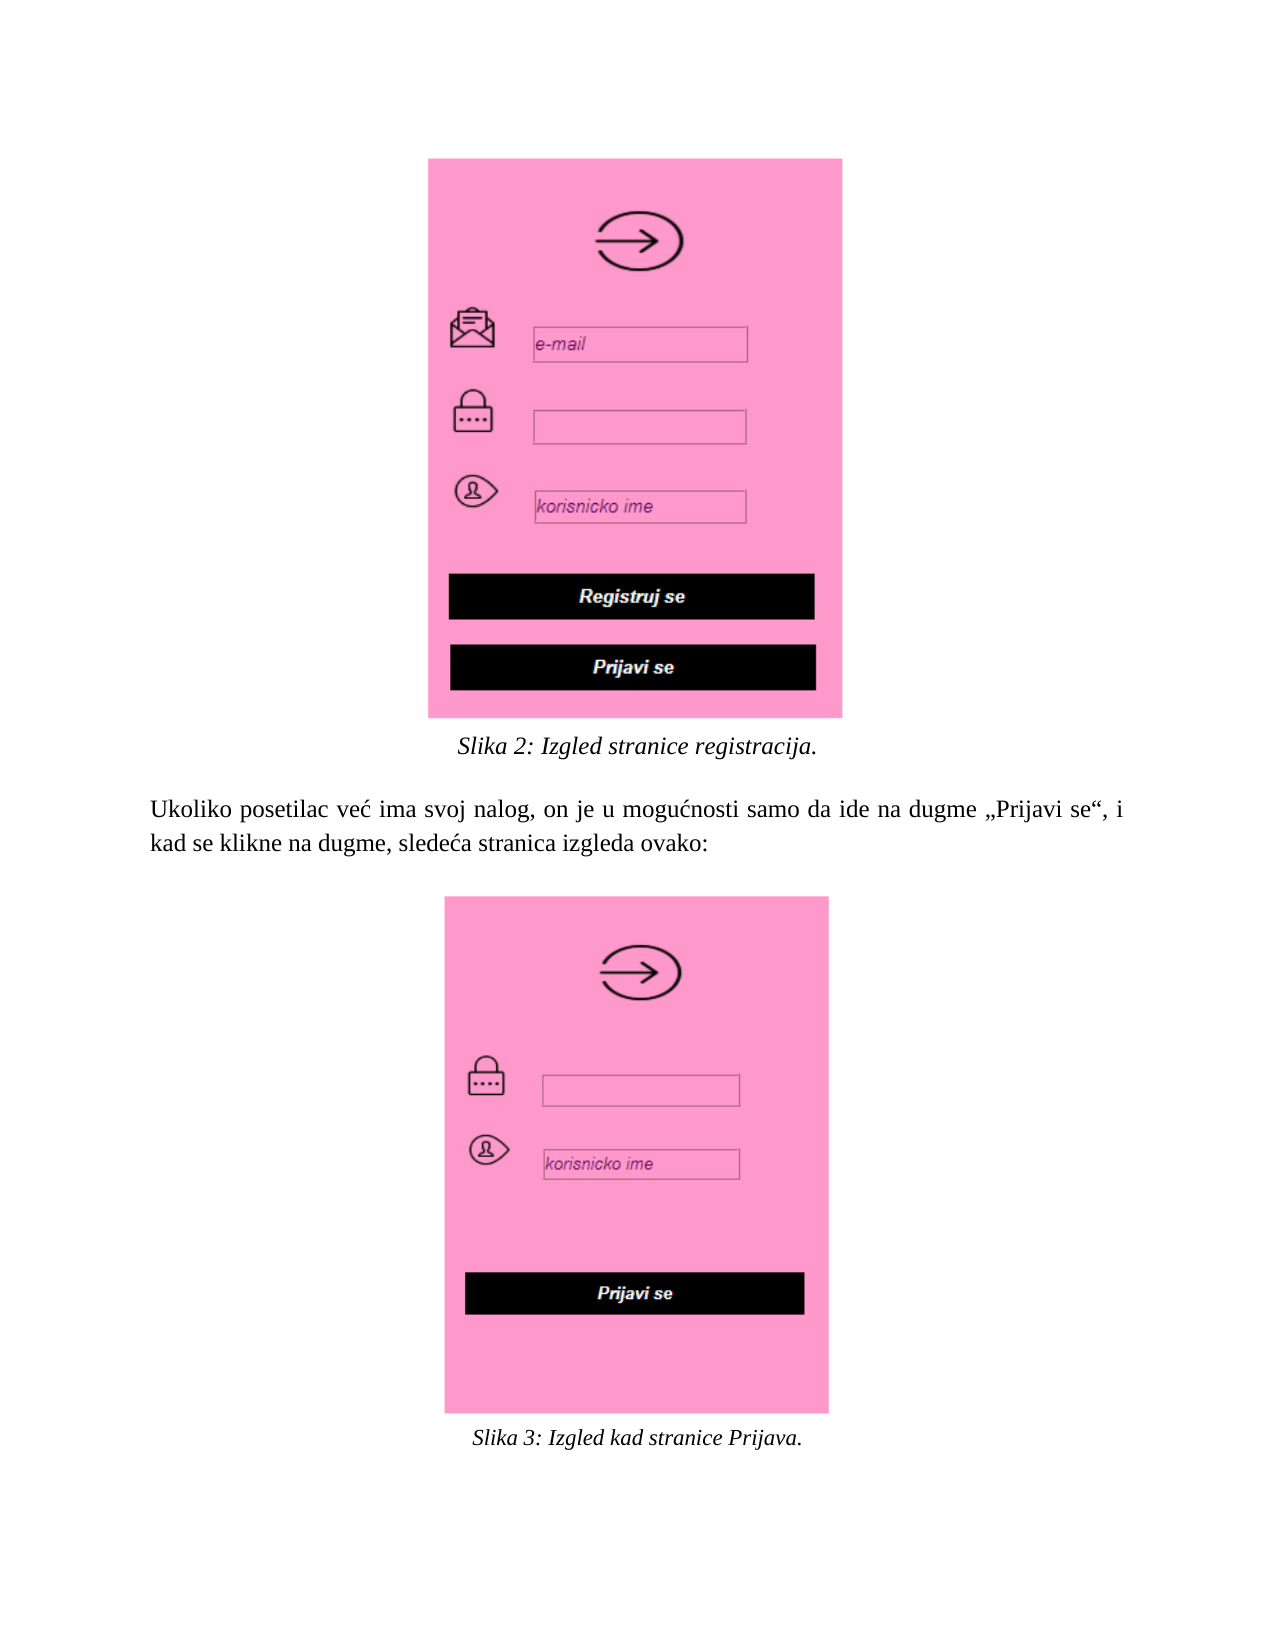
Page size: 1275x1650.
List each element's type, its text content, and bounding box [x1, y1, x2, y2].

text Ukoliko posetilac već ima svoj nalog, on je u mogućnosti samo da ide na dugme „Prijavi se“, i kad se klikne na dugme, sledeća stranica izgleda ovako: [150, 794, 1125, 856]
text Slika 2: Izgled stranice registracija. [150, 731, 1125, 760]
text Slika 3: Izgled kad stranice Prijava. [150, 1424, 1125, 1450]
picture [420, 150, 855, 728]
picture [437, 890, 838, 1420]
